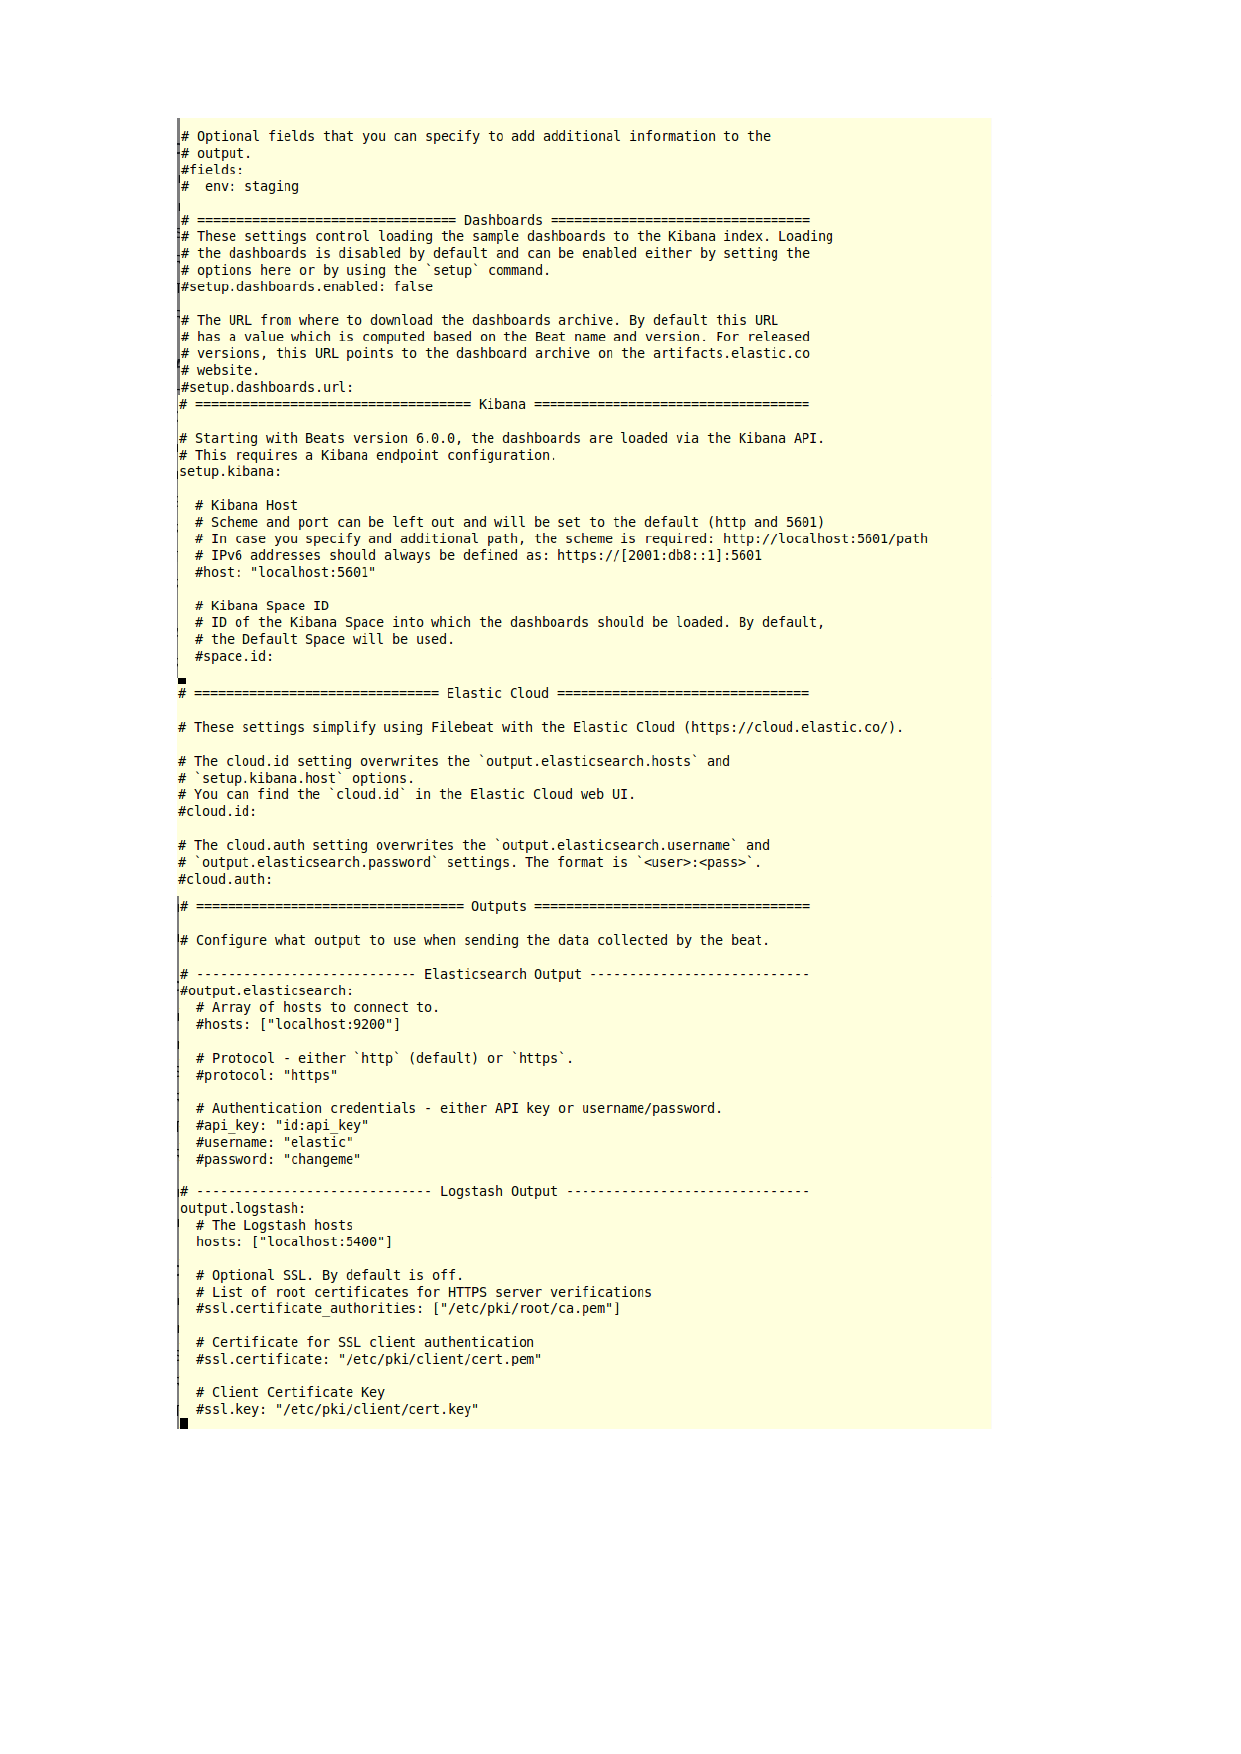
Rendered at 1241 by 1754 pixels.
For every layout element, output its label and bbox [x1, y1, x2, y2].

picture [177, 118, 992, 1429]
